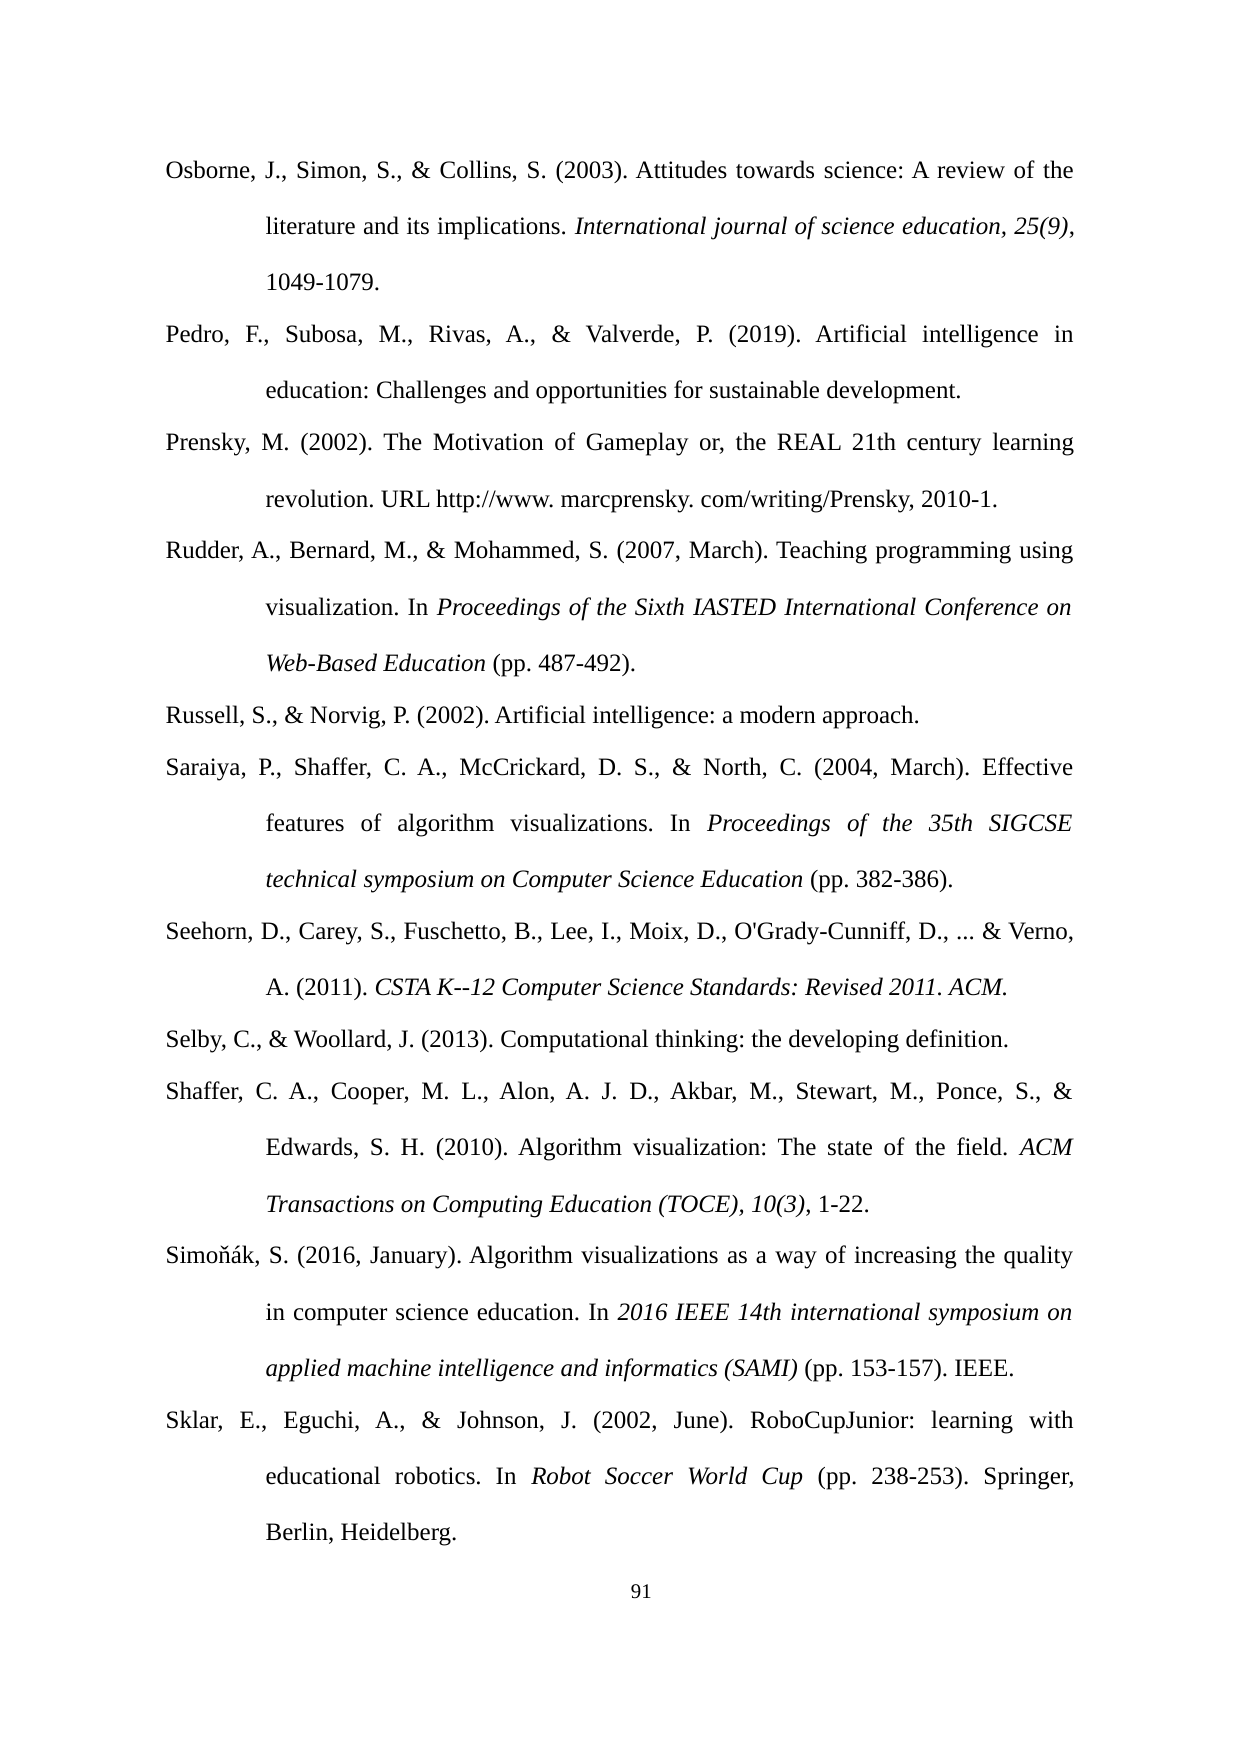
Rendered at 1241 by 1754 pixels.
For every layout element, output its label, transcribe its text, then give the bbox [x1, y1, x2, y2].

text Seehorn, D., Carey, S., Fuschetto, B., Lee, I., Moix, D., O'Grady-Cunniff, D., ... & Verno, A. (2011). CSTA K--12 Computer Science Standards: Revised 2011. ACM. [165, 912, 1075, 1006]
text Shaffer, C. A., Cooper, M. L., Alon, A. J. D., Akbar, M., Stewart, M., Ponce, S., & Edwards, S. H. (2010). Algorithm visualization: The state of the field. ACM Transactions on Computing Education (TOCE), 10(3), 1-22. [165, 1072, 1075, 1222]
text Rudder, A., Bernard, M., & Mohammed, S. (2007, March). Teaching programming using visualization. In Proceedings of the Sixth IASTED International Conference on Web-Based Education (pp. 487-492). [165, 531, 1075, 681]
text Pedro, F., Subosa, M., Rivas, A., & Valverde, P. (2019). Artificial intelligence in education: Challenges and opportunities for sustainable development. [165, 315, 1075, 409]
text Saraiya, P., Shaffer, C. A., McCrickard, D. S., & North, C. (2004, March). Effective features of algorithm visualizations. In Proceedings of the 35th SIGCSE technical symposium on Computer Science Education (pp. 382-386). [165, 747, 1075, 897]
text Osborne, J., Simon, S., & Collins, S. (2003). Attitudes towards science: A review of the literature and its implications. International journal of science education, 25(9), 1049-1079. [165, 151, 1075, 301]
text Simoňák, S. (2016, January). Algorithm visualizations as a way of increasing the quality in computer science education. In 2016 IEEE 14th international symposium on applied machine intelligence and informatics (SAMI) (pp. 153-157). IEEE. [165, 1236, 1075, 1386]
text Russell, S., & Norvig, P. (2002). Artificial intelligence: a modern approach. [165, 696, 1075, 733]
text Selby, C., & Woollard, J. (2013). Computational thinking: the developing definition. [165, 1020, 1075, 1057]
text Sklar, E., Eguchi, A., & Johnson, J. (2002, June). RoboCupJunior: learning with educational robotics. In Robot Soccer World Cup (pp. 238-253). Springer, Berlin, Heidelberg. [165, 1401, 1075, 1551]
text Prensky, M. (2002). The Motivation of Gameplay or, the REAL 21th century learning revolution. URL http://www. marcprensky. com/writing/Prensky, 2010-1. [165, 423, 1075, 517]
